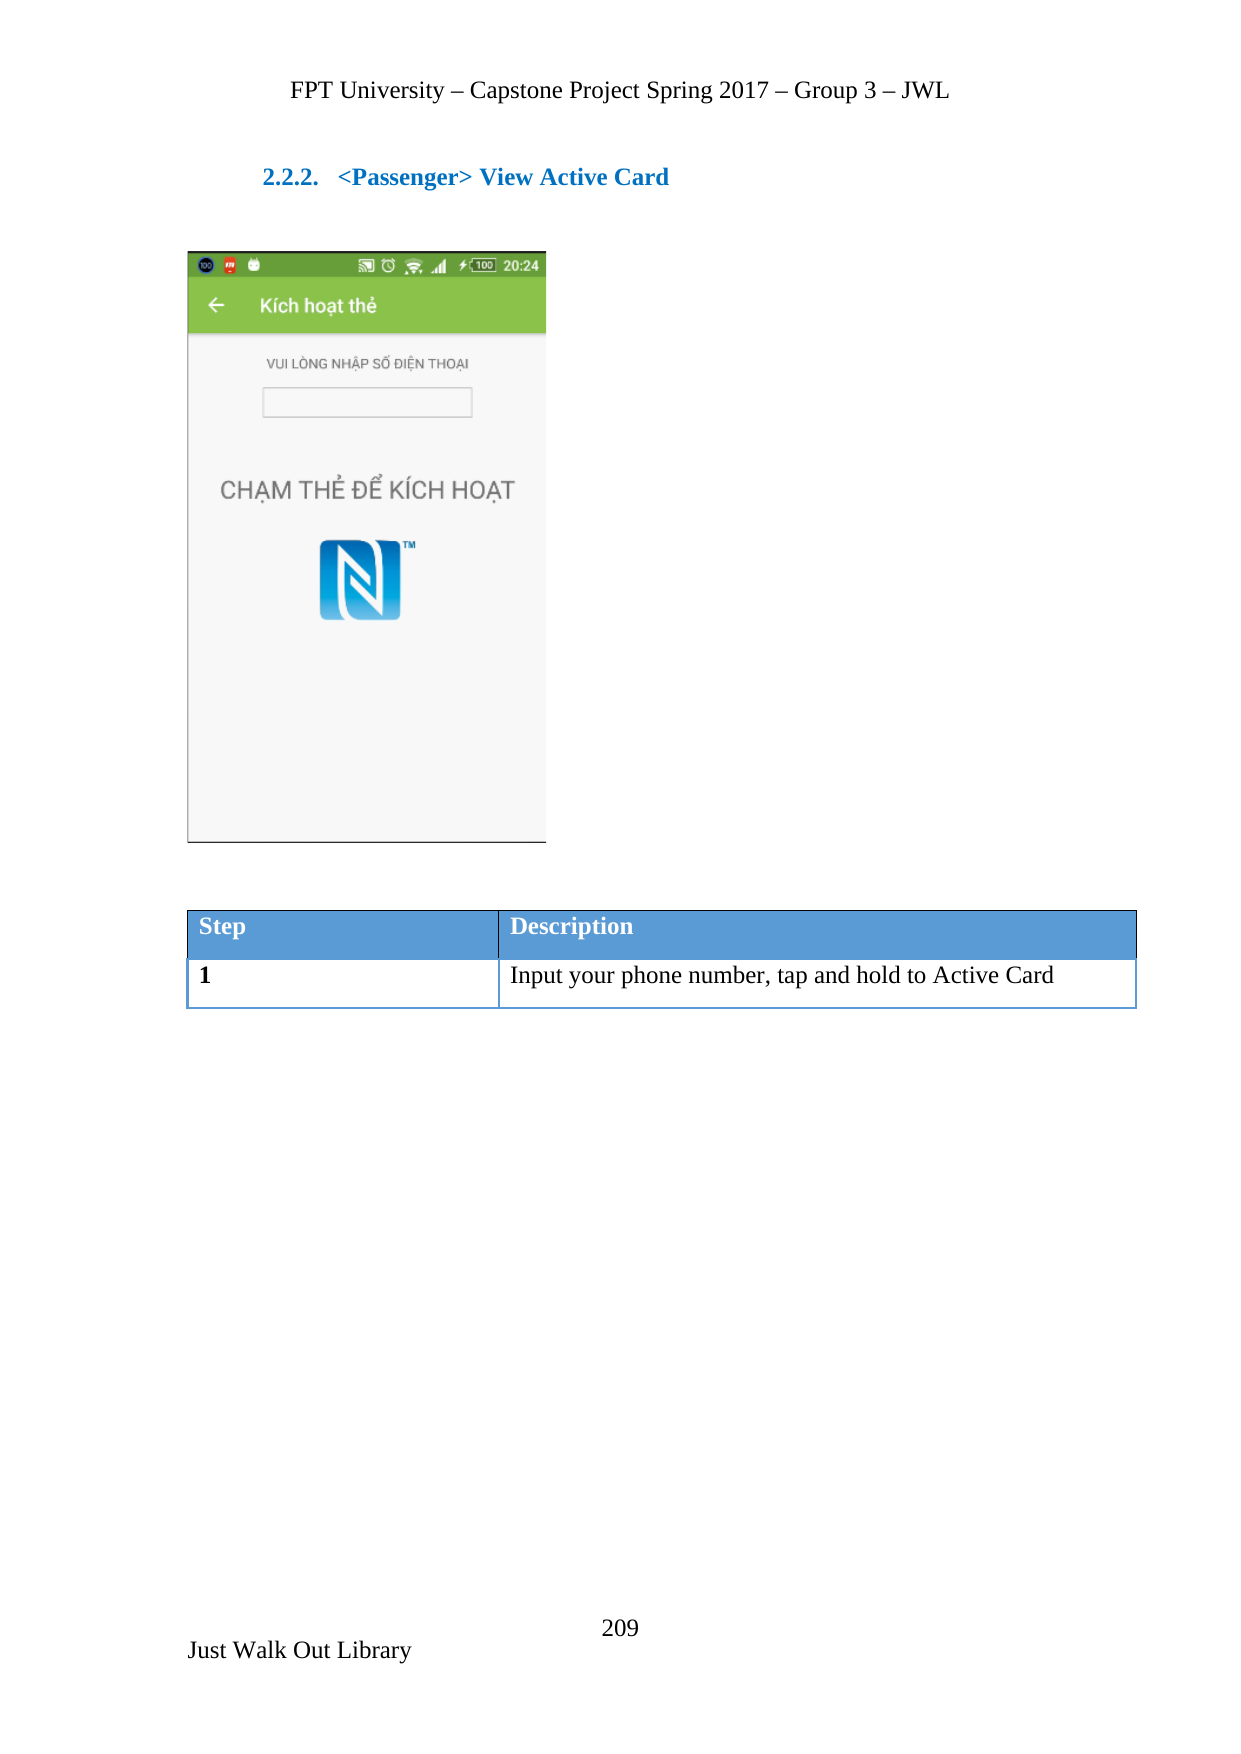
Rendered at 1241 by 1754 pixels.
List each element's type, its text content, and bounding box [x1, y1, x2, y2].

text <Passenger> View Active Card [262, 162, 1053, 191]
picture [187, 251, 547, 843]
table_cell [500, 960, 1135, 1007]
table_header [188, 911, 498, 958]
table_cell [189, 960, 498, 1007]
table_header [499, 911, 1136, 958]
